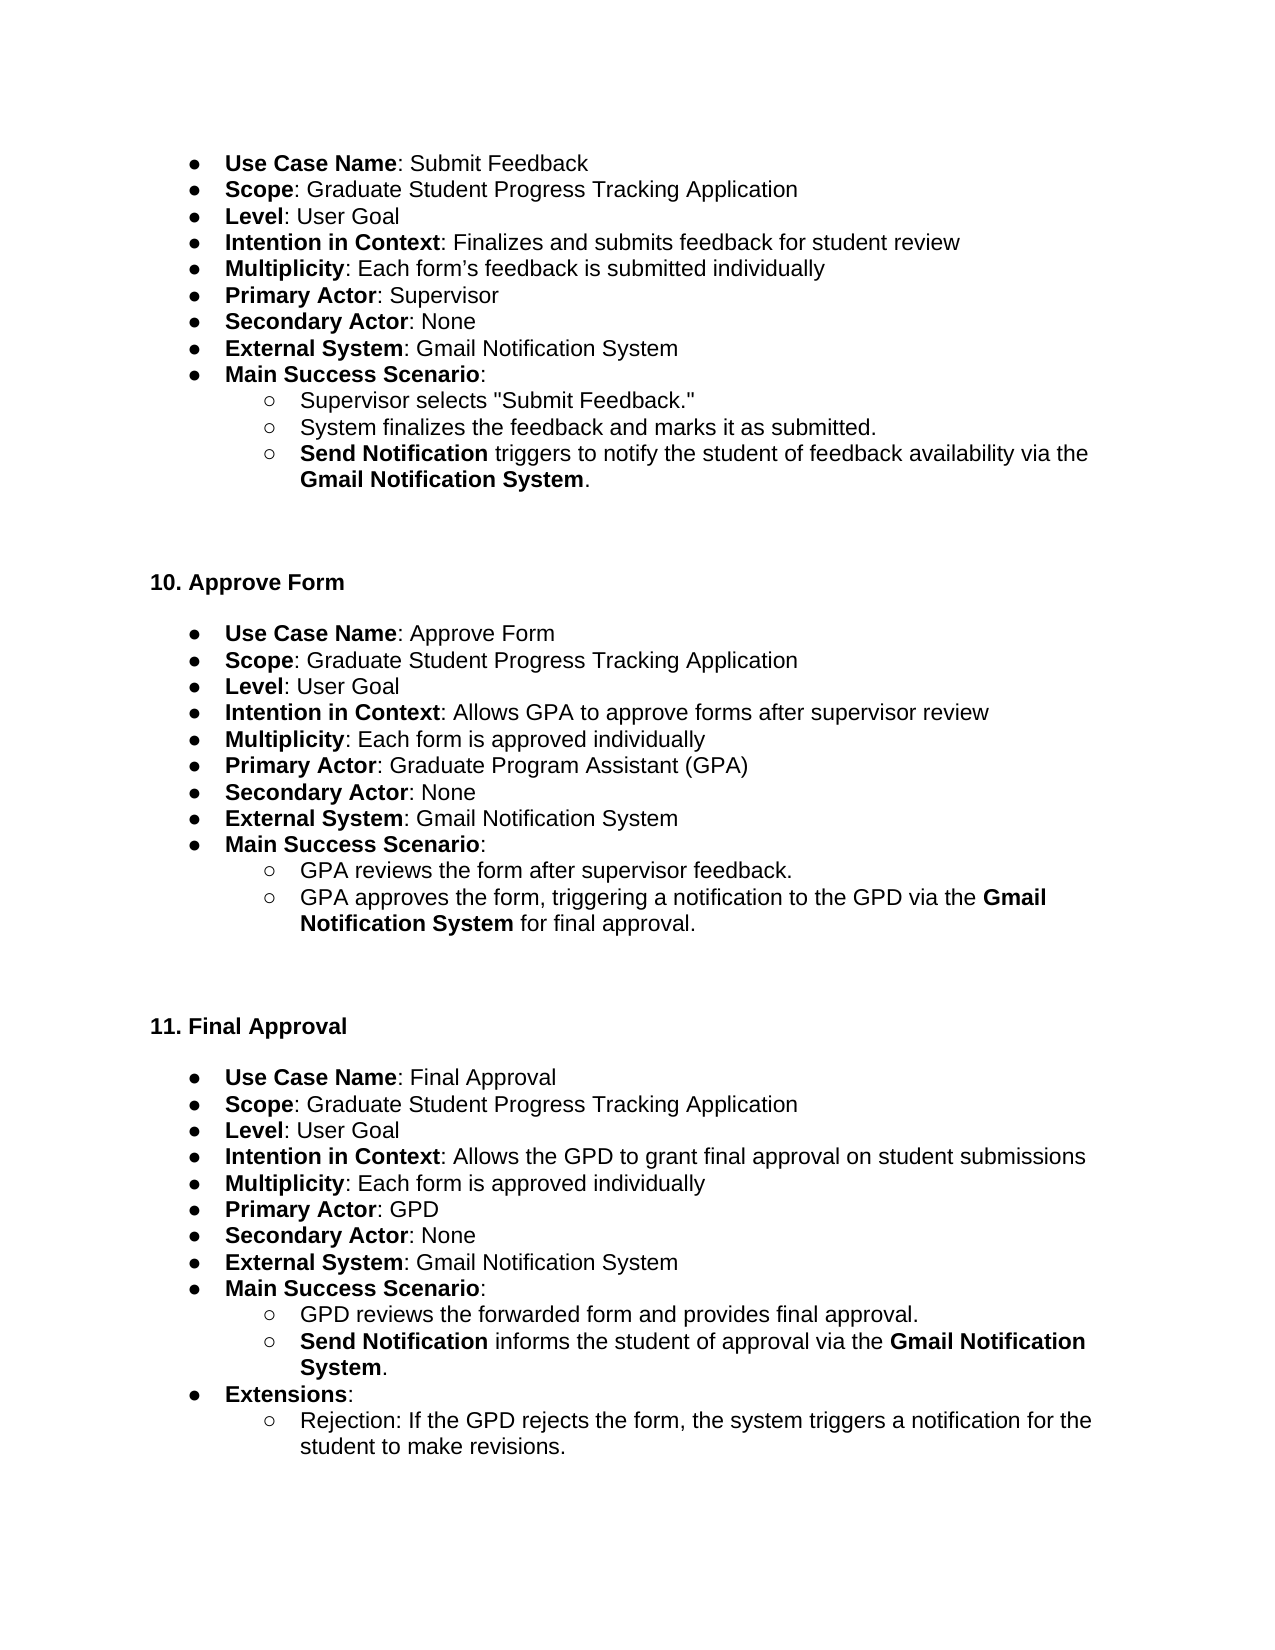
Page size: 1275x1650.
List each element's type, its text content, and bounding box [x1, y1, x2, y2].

list Level: User Goal [187, 673, 1125, 699]
list Send Notification triggers to notify the student of feedback availability via the Gmail Notification System. [262, 440, 1125, 493]
list Primary Actor: GPD [187, 1196, 1125, 1222]
list Scope: Graduate Student Progress Tracking Application [187, 1091, 1125, 1117]
list Send Notification informs the student of approval via the Gmail Notification System. [262, 1328, 1125, 1381]
list External System: Gmail Notification System [187, 1249, 1125, 1275]
list Use Case Name: Submit Feedback [187, 150, 1125, 176]
list Primary Actor: Supervisor [187, 282, 1125, 308]
list Scope: Graduate Student Progress Tracking Application [187, 647, 1125, 673]
list GPA reviews the form after supervisor feedback. [262, 857, 1125, 884]
text 11. Final Approval [150, 1013, 1125, 1039]
list Secondary Actor: None [187, 1222, 1125, 1249]
list Main Success Scenario: [187, 831, 1125, 857]
list External System: Gmail Notification System [187, 334, 1125, 361]
list Rejection: If the GPD rejects the form, the system triggers a notification for the student to make revisions. [262, 1407, 1125, 1459]
list Scope: Graduate Student Progress Tracking Application [187, 176, 1125, 203]
list Primary Actor: Graduate Program Assistant (GPA) [187, 752, 1125, 778]
list GPA approves the form, triggering a notification to the GPD via the Gmail Notification System for final approval. [262, 884, 1125, 937]
list External System: Gmail Notification System [187, 805, 1125, 831]
text 10. Approve Form [150, 569, 1125, 595]
list Secondary Actor: None [187, 778, 1125, 805]
list Intention in Context: Allows the GPD to grant final approval on student submissions [187, 1143, 1125, 1170]
list Use Case Name: Approve Form [187, 620, 1125, 647]
list Intention in Context: Finalizes and submits feedback for student review [187, 229, 1125, 255]
list Main Success Scenario: [187, 1275, 1125, 1301]
list Main Success Scenario: [187, 361, 1125, 387]
list Multiplicity: Each form’s feedback is submitted individually [187, 255, 1125, 282]
list Multiplicity: Each form is approved individually [187, 1170, 1125, 1196]
list Extensions: [187, 1381, 1125, 1407]
list Level: User Goal [187, 203, 1125, 229]
list System finalizes the feedback and marks it as submitted. [262, 413, 1125, 440]
list Supervisor selects "Submit Feedback." [262, 387, 1125, 413]
list Secondary Actor: None [187, 308, 1125, 334]
list GPD reviews the forwarded form and provides final approval. [262, 1301, 1125, 1328]
list Level: User Goal [187, 1117, 1125, 1143]
list Use Case Name: Final Approval [187, 1064, 1125, 1091]
list Multiplicity: Each form is approved individually [187, 726, 1125, 752]
list Intention in Context: Allows GPA to approve forms after supervisor review [187, 699, 1125, 726]
